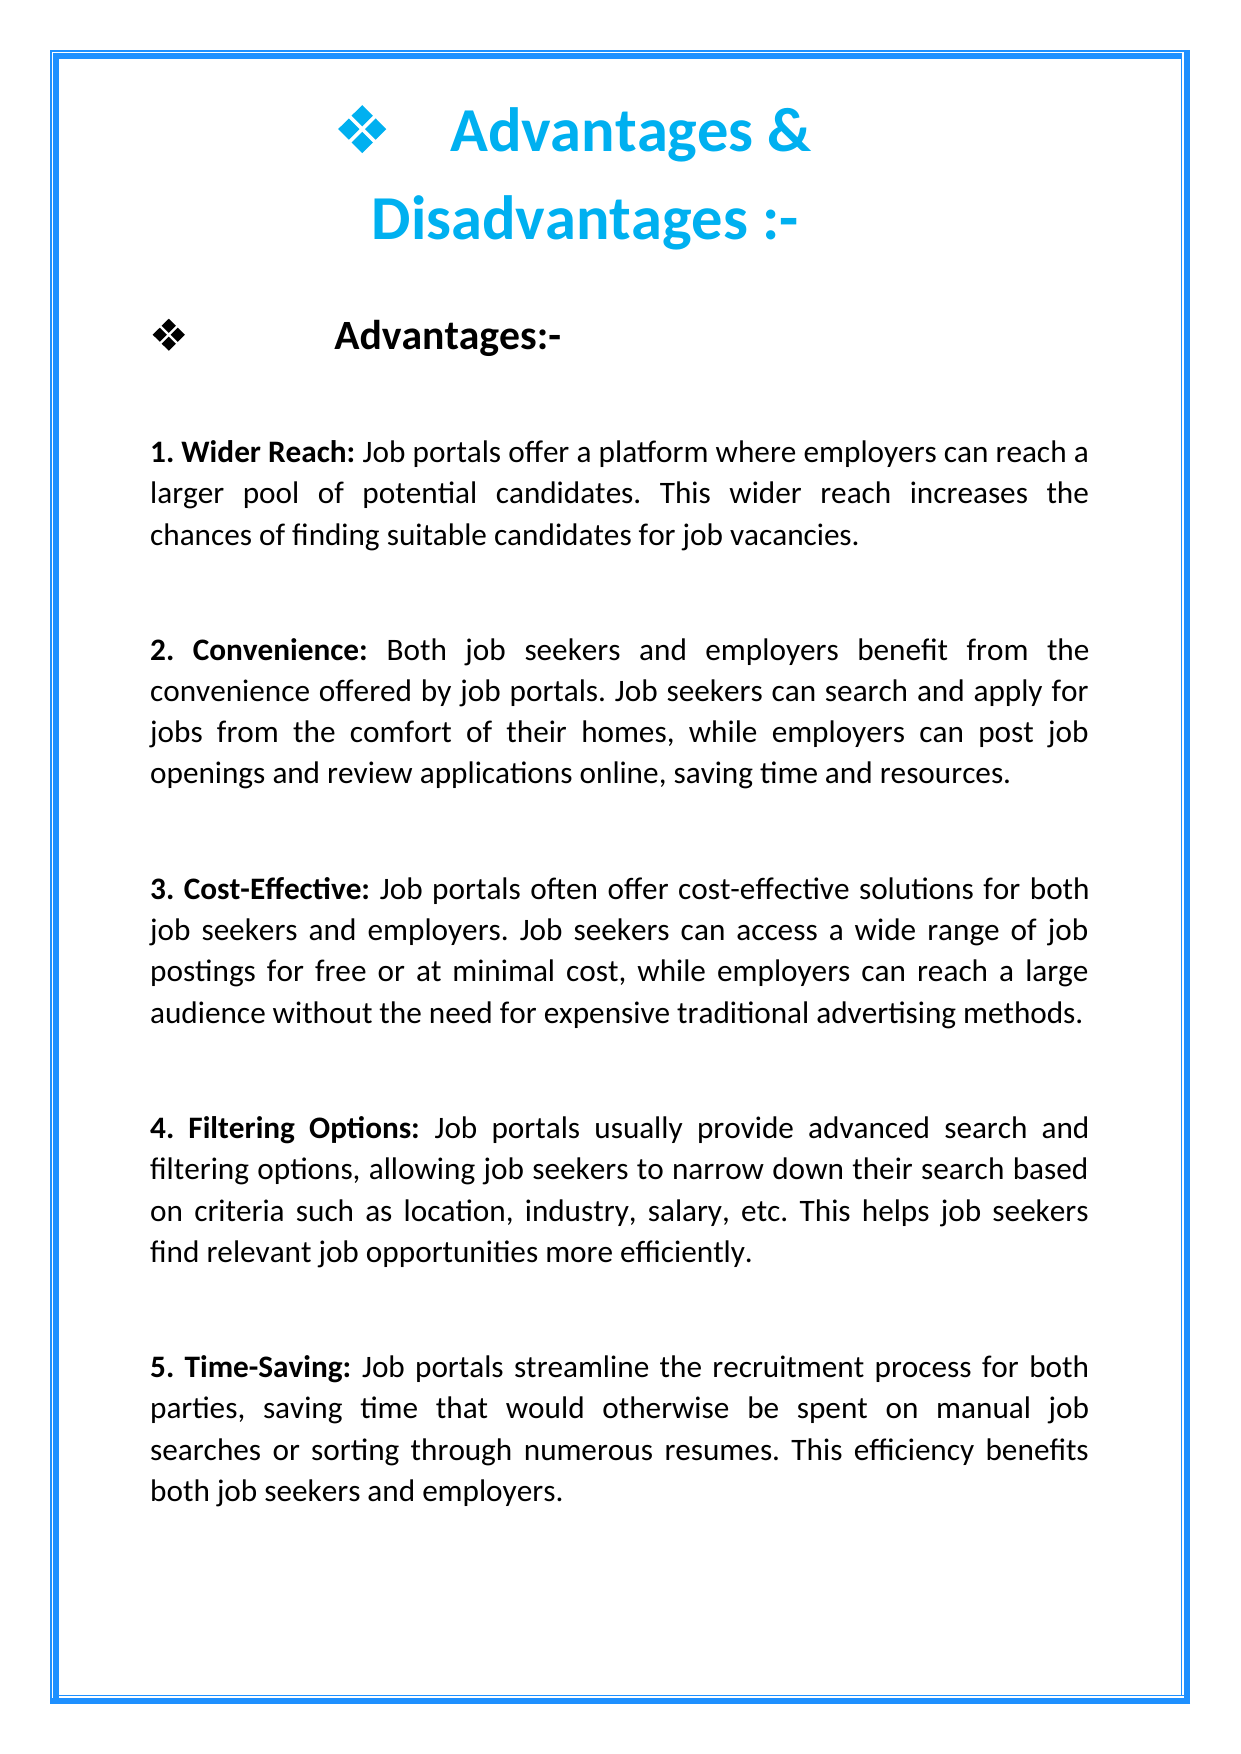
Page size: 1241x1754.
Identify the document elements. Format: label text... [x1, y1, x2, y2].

list Advantages:- [150, 309, 1090, 360]
text 2. Convenience: Both job seekers and employers benefit from the convenience offered by job portals. Job seekers can search and apply for jobs from the comfort of their homes, while employers can post job openings and review applications online, saving time and resources. [150, 630, 1090, 792]
text 3. Cost-Effective: Job portals often offer cost-effective solutions for both job seekers and employers. Job seekers can access a wide range of job postings for free or at minimal cost, while employers can reach a large audience without the need for expensive traditional advertising methods. [150, 869, 1090, 1031]
list Advantages & Disadvantages :- [334, 91, 1090, 255]
text 1. Wider Reach: Job portals offer a platform where employers can reach a larger pool of potential candidates. This wider reach increases the chances of finding suitable candidates for job vacancies. [150, 432, 1090, 553]
text 4. Filtering Options: Job portals usually provide advanced search and filtering options, allowing job seekers to narrow down their search based on criteria such as location, industry, salary, etc. This helps job seekers find relevant job opportunities more efficiently. [150, 1108, 1090, 1270]
text 5. Time-Saving: Job portals streamline the recruitment process for both parties, saving time that would otherwise be spent on manual job searches or sorting through numerous resumes. This efficiency benefits both job seekers and employers. [150, 1347, 1090, 1509]
